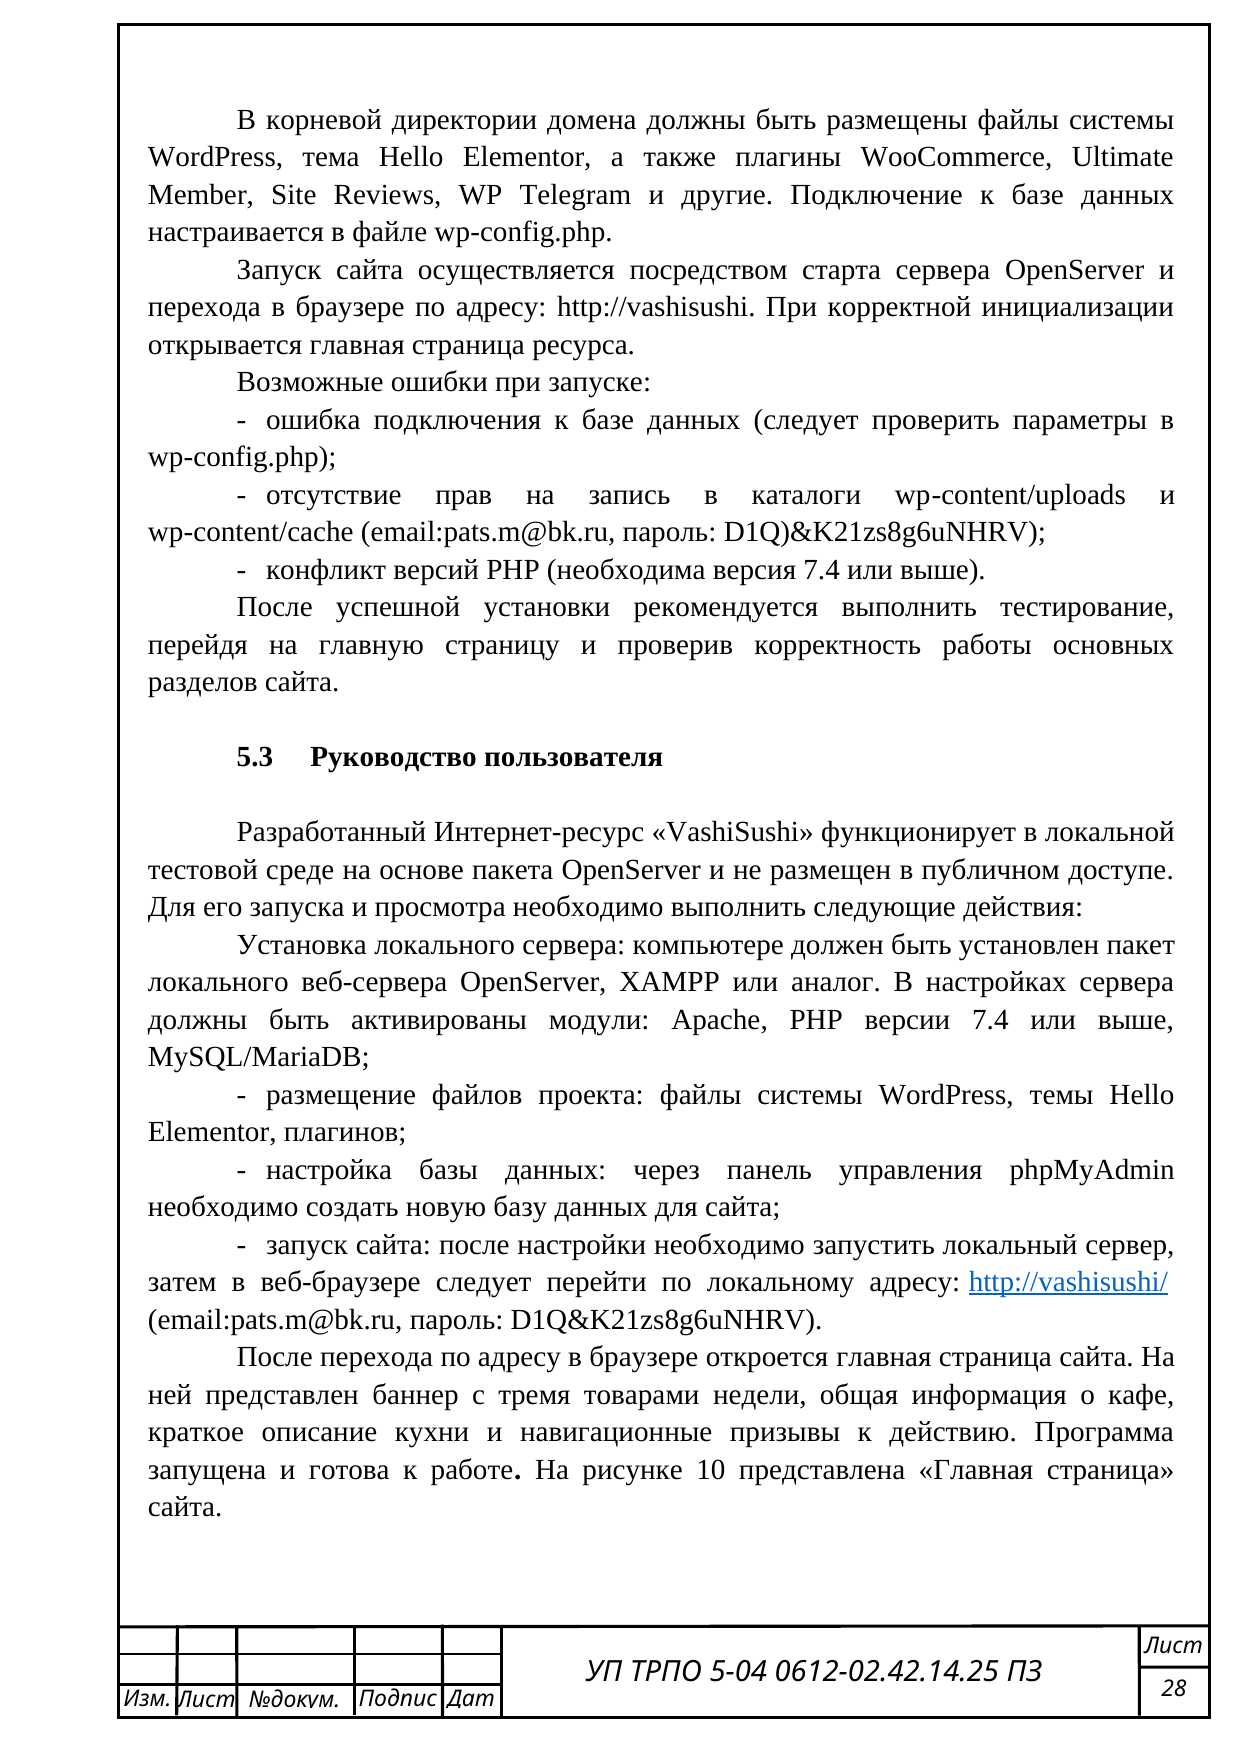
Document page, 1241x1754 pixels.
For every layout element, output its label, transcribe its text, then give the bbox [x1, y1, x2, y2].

list конфликт версий PHP (необходима версия 7.4 или выше). [148, 549, 1175, 587]
text В корневой директории домена должны быть размещены файлы системы WordPress, тема Hello Elementor, а также плагины WooCommerce, Ultimate Member, Site Reviews, WP Telegram и другие. Подключение к базе данных настраивается в файле wp-config.php. [148, 99, 1175, 249]
list запуск сайта: после настройки необходимо запустить локальный сервер, затем в веб-браузере следует перейти по локальному адресу: http://vashisushi/ (email:pats.m@bk.ru, пароль: D1Q&K21zs8g6uNHRV). [148, 1224, 1175, 1337]
text Возможные ошибки при запуске: [148, 362, 1175, 399]
list настройка базы данных: через панель управления phpMyAdmin необходимо создать новую базу данных для сайта; [148, 1149, 1175, 1224]
text Установка локального сервера: компьютере должен быть установлен пакет локального веб-сервера OpenServer, XAMPP или аналог. В настройках сервера должны быть активированы модули: Apache, PHP версии 7.4 или выше, MySQL/MariaDB; [148, 924, 1175, 1074]
text После успешной установки рекомендуется выполнить тестирование, перейдя на главную страницу и проверив корректность работы основных разделов сайта. [148, 587, 1175, 699]
list отсутствие прав на запись в каталоги wp-content/uploads и wp-content/cache (email:pats.m@bk.ru, пароль: D1Q)&K21zs8g6uNHRV); [148, 474, 1175, 549]
text Разработанный Интернет-ресурс «VashiSushi» функционирует в локальной тестовой среде на основе пакета OpenServer и не размещен в публичном доступе. Для его запуска и просмотра необходимо выполнить следующие действия: [148, 812, 1175, 924]
list ошибка подключения к базе данных (следует проверить параметры в wp-config.php); [148, 399, 1175, 474]
list После перехода по адресу в браузере откроется главная страница сайта. На ней представлен баннер с тремя товарами недели, общая информация о кафе, краткое описание кухни и навигационные призывы к действию. Программа запущена и готова к работе. На рисунке 10 представлена «Главная страница» сайта. [148, 1337, 1175, 1524]
text 5.3 Руководство пользователя [148, 737, 1175, 774]
list размещение файлов проекта: файлы системы WordPress, темы Hello Elementor, плагинов; [148, 1074, 1175, 1149]
text Запуск сайта осуществляется посредством старта сервера OpenServer и перехода в браузере по адресу: http://vashisushi. При корректной инициализации открывается главная страница ресурса. [148, 249, 1175, 362]
